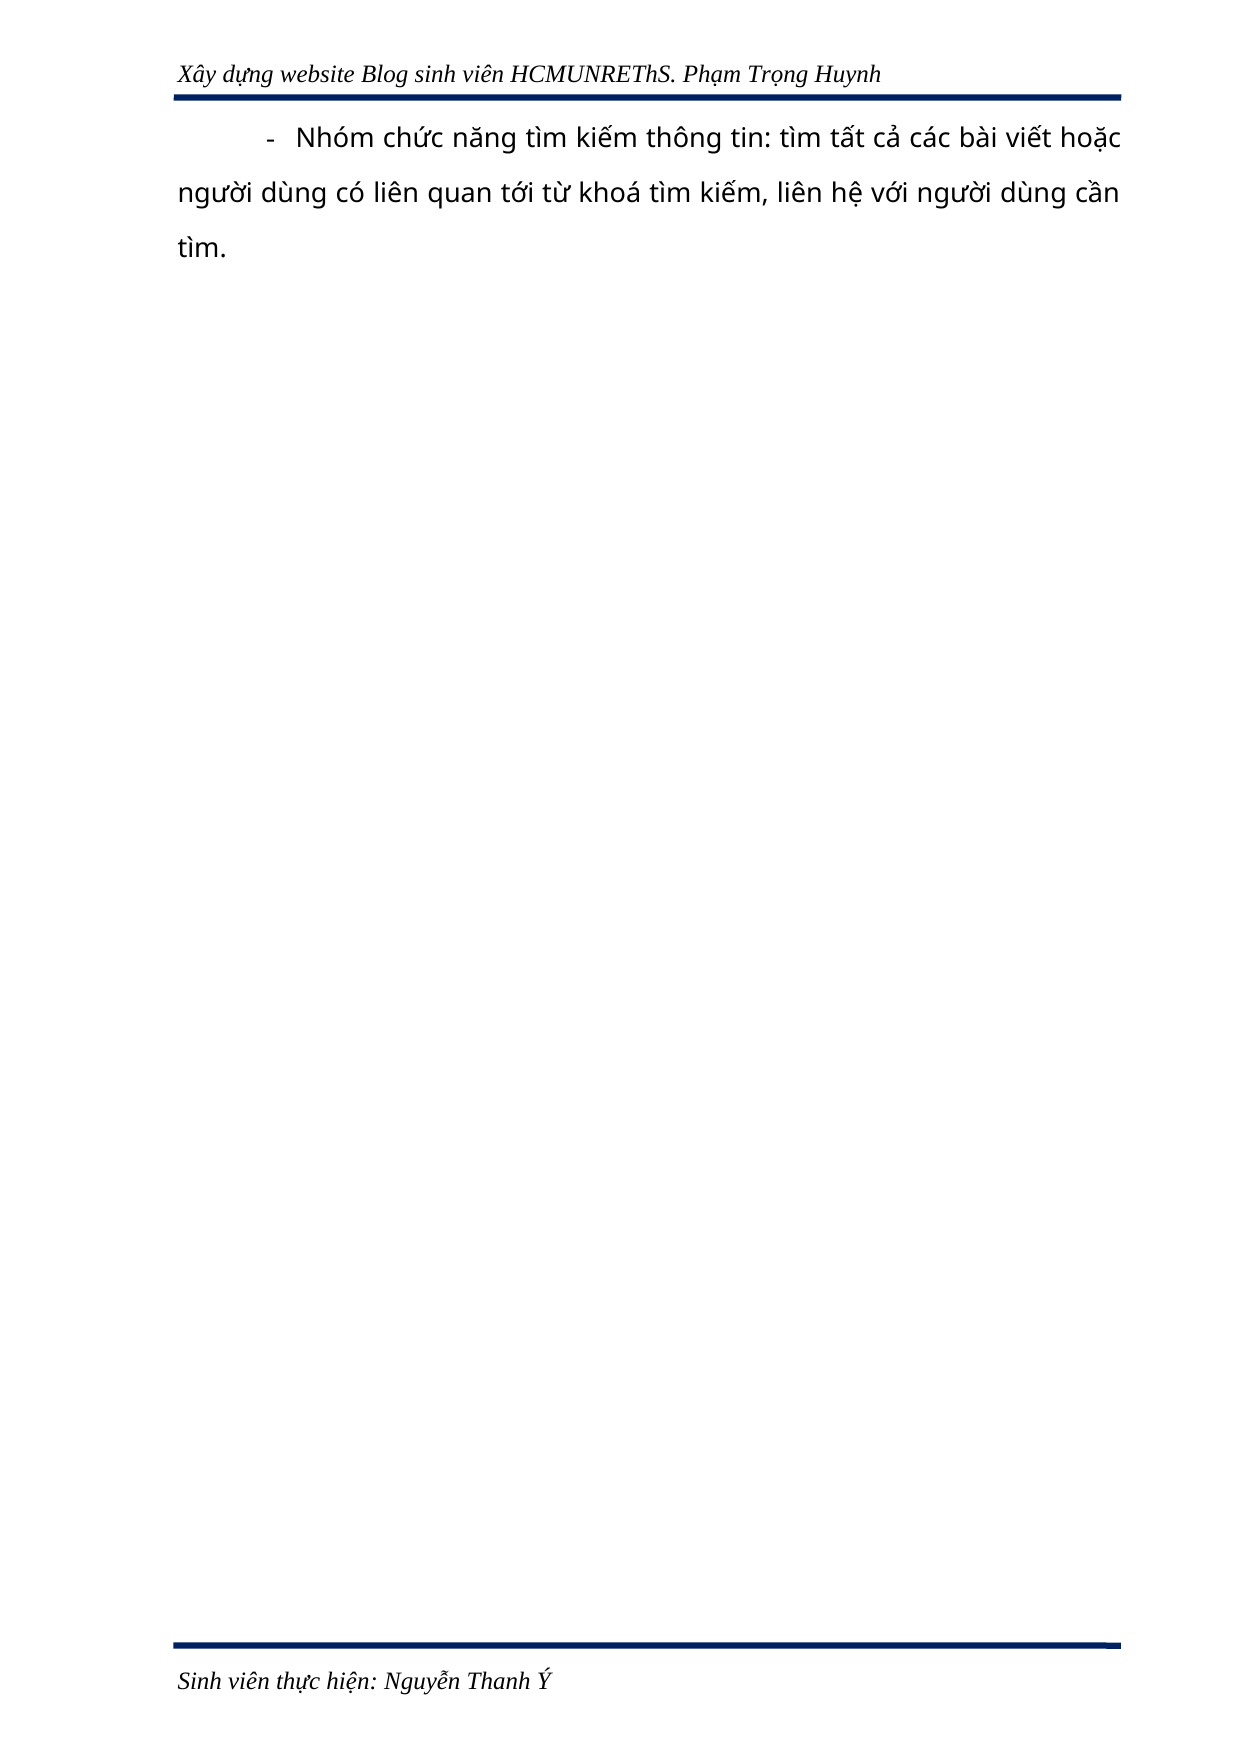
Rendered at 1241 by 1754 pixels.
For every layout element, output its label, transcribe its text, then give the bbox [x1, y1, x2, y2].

list Nhóm chức năng tìm kiếm thông tin: tìm tất cả các bài viết hoặc người dùng có liên quan tới từ khoá tìm kiếm, liên hệ với người dùng cần tìm. [177, 118, 1122, 266]
